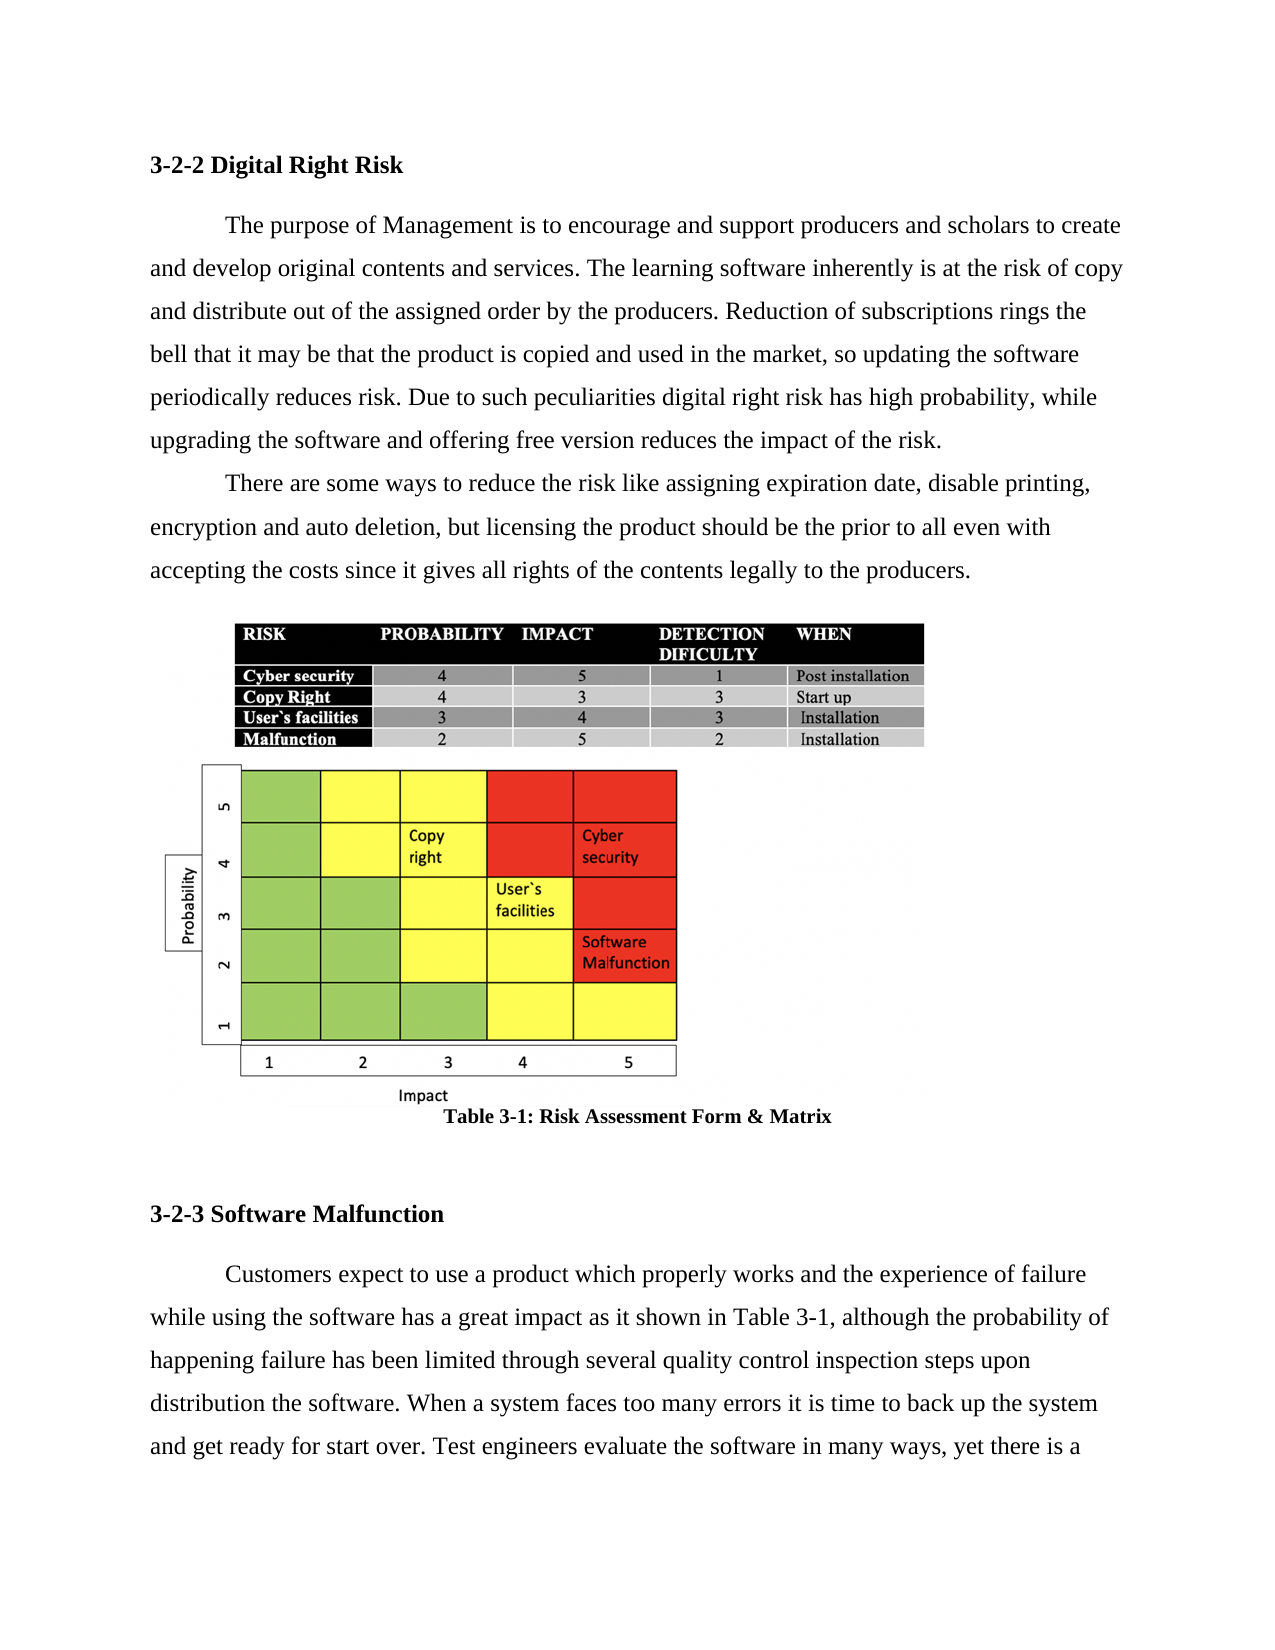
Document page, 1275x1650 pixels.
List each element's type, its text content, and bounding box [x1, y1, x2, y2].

text Table 3-1: Risk Assessment Form & Matrix [150, 1104, 1125, 1128]
picture [164, 612, 932, 1104]
text The purpose of Management is to encourage and support producers and scholars to create and develop original contents and services. The learning software inherently is at the risk of copy and distribute out of the assigned order by the producers. Reduction of subscriptions rings the bell that it may be that the product is copied and used in the market, so updating the software periodically reduces risk. Due to such peculiarities digital right risk has high probability, while upgrading the software and offering free version reduces the impact of the risk. [150, 210, 1125, 454]
text There are some ways to reduce the risk like assigning expiration date, disable printing, encryption and auto deletion, but licensing the product should be the prior to all even with accepting the costs since it gives all rights of the contents legally to the producers. [150, 468, 1125, 583]
subtitle 3-2-3 Software Malfunction [150, 1199, 1125, 1228]
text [150, 1259, 1125, 1460]
subtitle 3-2-2 Digital Right Risk [150, 150, 1125, 179]
